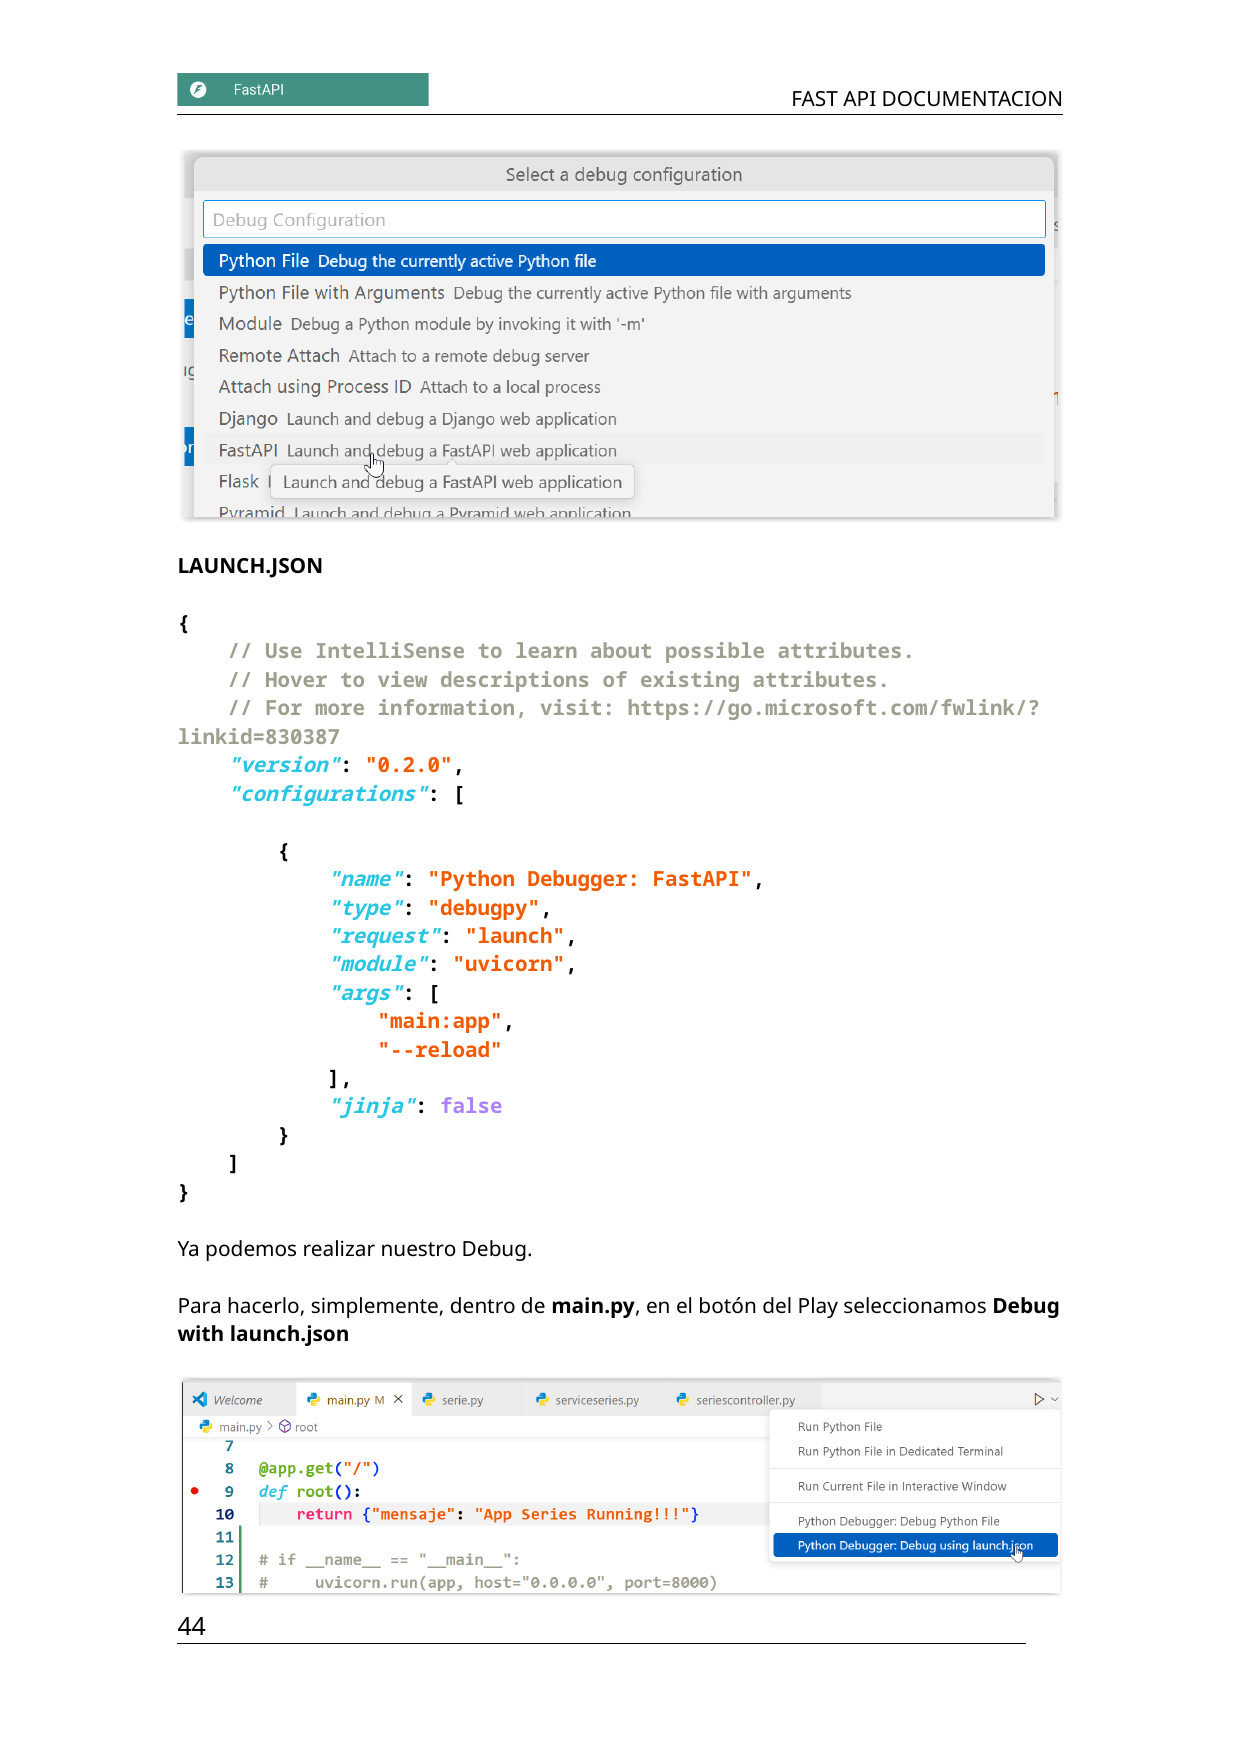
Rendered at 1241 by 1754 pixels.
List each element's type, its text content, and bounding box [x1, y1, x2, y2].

text "module": "uvicorn", [177, 949, 1063, 978]
picture [177, 147, 1063, 523]
text Para hacerlo, simplemente, dentro de main.py, en el botón del Play seleccionamos Debug with launch.json [177, 1291, 1063, 1348]
text "type": "debugpy", [177, 893, 1063, 921]
text "jinja": false [177, 1092, 1063, 1120]
text { [177, 608, 1063, 637]
text Ya podemos realizar nuestro Debug. [177, 1234, 1063, 1262]
text // For more information, visit: https://go.microsoft.com/fwlink/?linkid=830387 [177, 693, 1063, 750]
text } [177, 1177, 1063, 1205]
text "configurations": [ [177, 779, 1063, 807]
text "args": [ [177, 978, 1063, 1006]
text ] [177, 1148, 1063, 1177]
text // Hover to view descriptions of existing attributes. [177, 665, 1063, 693]
text "version": "0.2.0", [177, 750, 1063, 779]
text // Use IntelliSense to learn about possible attributes. [177, 637, 1063, 665]
text "main:app", [177, 1006, 1063, 1035]
text LAUNCH.JSON [177, 551, 1063, 580]
text } [177, 1120, 1063, 1148]
text ], [177, 1063, 1063, 1092]
picture [177, 73, 429, 106]
text "request": "launch", [177, 921, 1063, 949]
text "--reload" [177, 1035, 1063, 1063]
text "name": "Python Debugger: FastAPI", [177, 864, 1063, 893]
picture [177, 1376, 1063, 1597]
text { [177, 836, 1063, 864]
